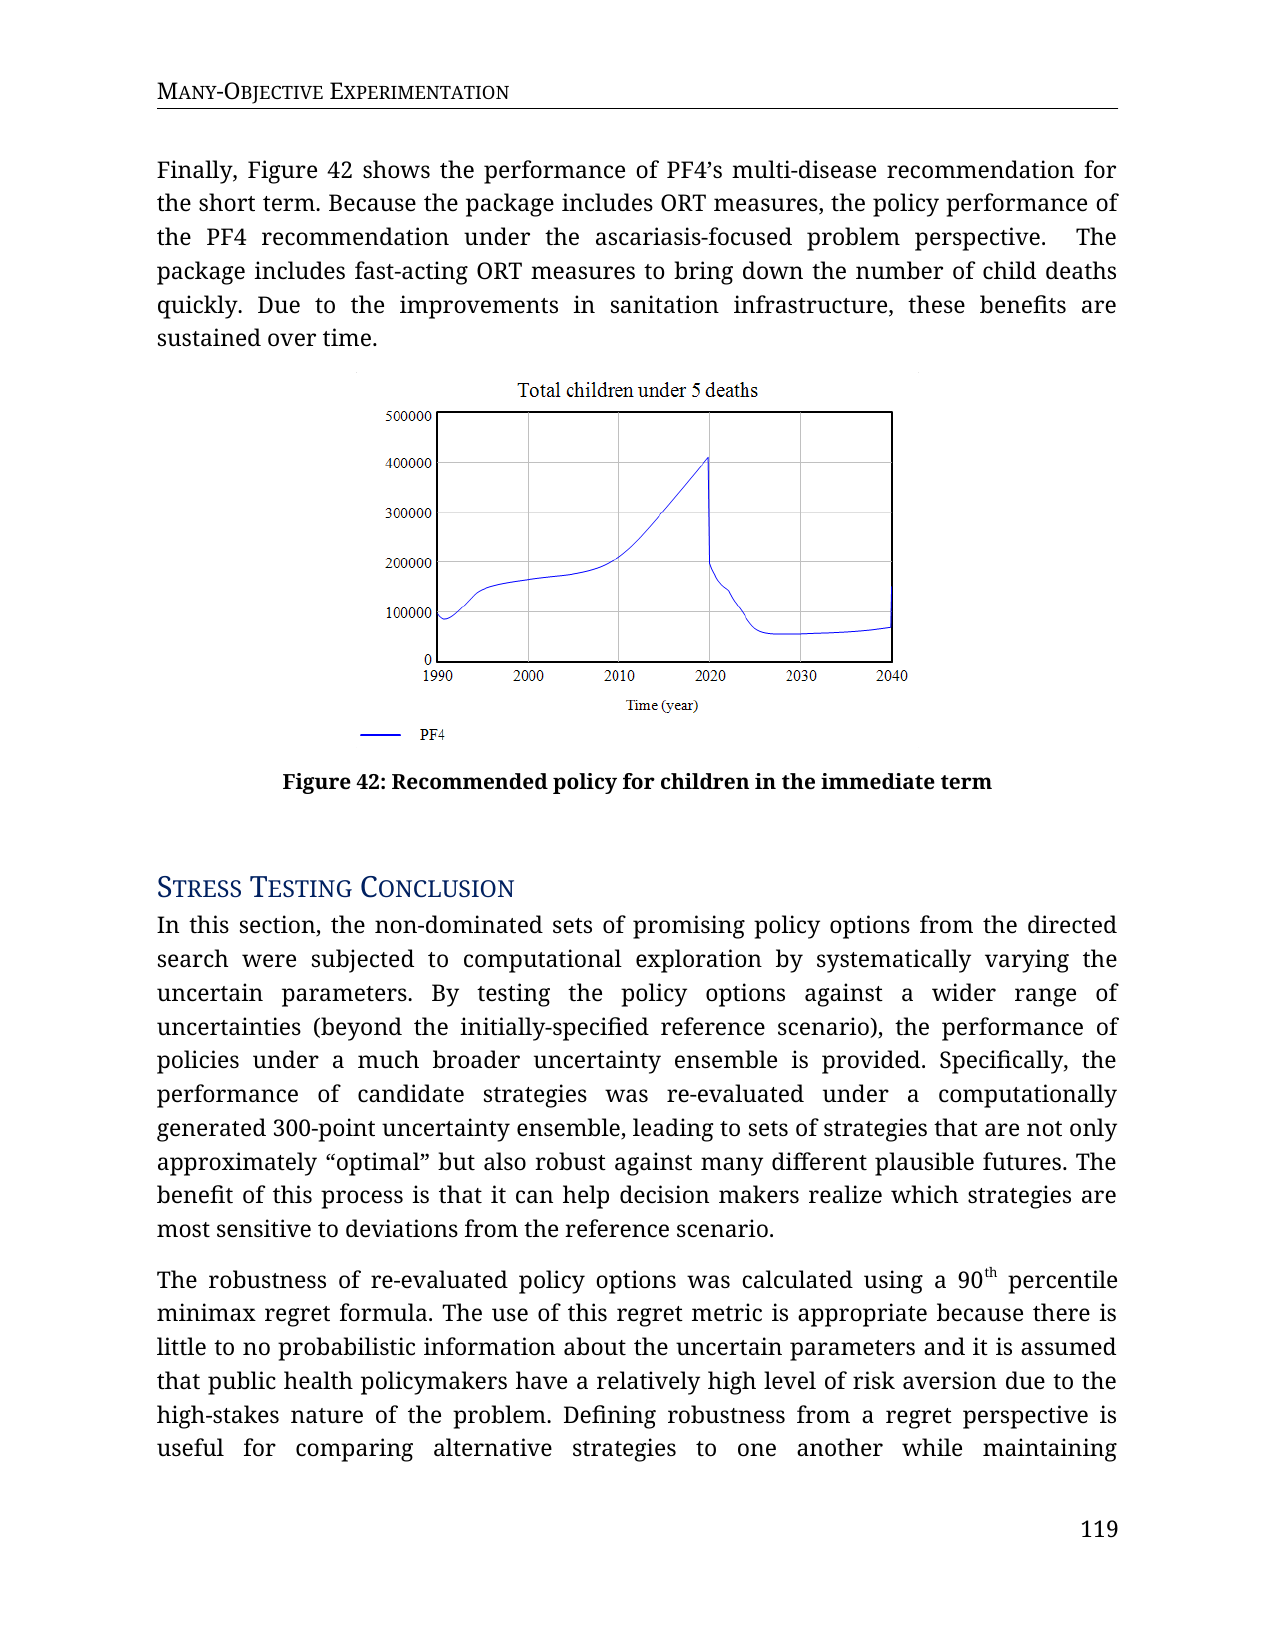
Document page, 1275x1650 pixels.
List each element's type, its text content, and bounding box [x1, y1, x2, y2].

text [157, 1263, 1118, 1463]
picture [356, 372, 919, 748]
text Finally, Figure 42 shows the performance of PF4’s multi-disease recommendation for the short term. Because the package includes ORT measures, the policy performance of the PF4 recommendation under the ascariasis-focused problem perspective. The package includes fast-acting ORT measures to bring down the number of child deaths quickly. Due to the improvements in sanitation infrastructure, these benefits are sustained over time. [157, 153, 1118, 353]
subtitle Stress Testing Conclusion [157, 867, 1118, 906]
text In this section, the non-dominated sets of promising policy options from the directed search were subjected to computational exploration by systematically varying the uncertain parameters. By testing the policy options against a wider range of uncertainties (beyond the initially-specified reference scenario), the performance of policies under a much broader uncertainty ensemble is provided. Specifically, the performance of candidate strategies was re-evaluated under a computationally generated 300-point uncertainty ensemble, leading to sets of strategies that are not only approximately “optimal” but also robust against many different plausible futures. The benefit of this process is that it can help decision makers realize which strategies are most sensitive to deviations from the reference scenario. [157, 909, 1118, 1244]
